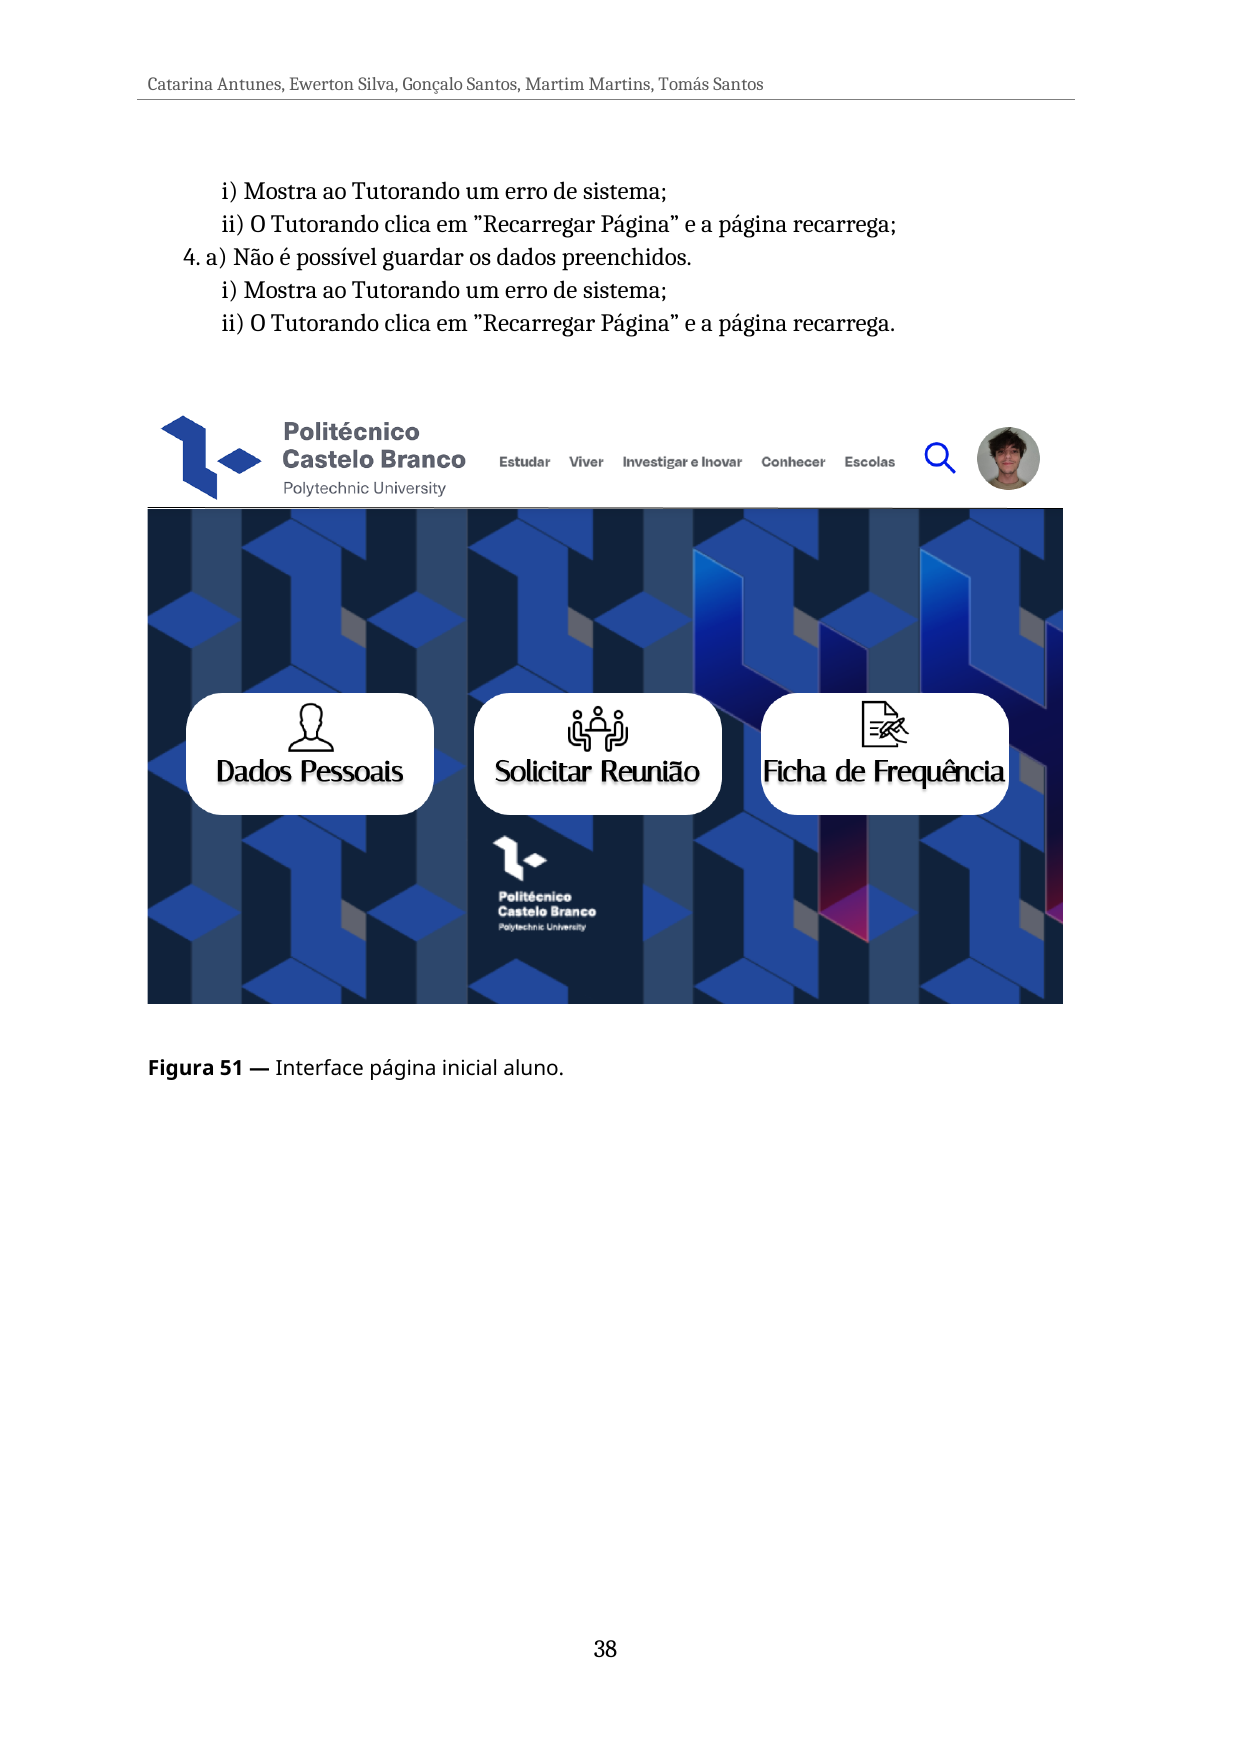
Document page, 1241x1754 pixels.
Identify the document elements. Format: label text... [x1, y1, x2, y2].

text Figura 51 — Interface página inicial aluno. [148, 1053, 1063, 1081]
text ii) O Tutorando clica em ”Recarregar Página” e a página recarrega. [148, 309, 1063, 338]
picture [147, 408, 1063, 1004]
text ii) O Tutorando clica em ”Recarregar Página” e a página recarrega; [148, 210, 1063, 239]
text i) Mostra ao Tutorando um erro de sistema; [148, 276, 1063, 305]
text 4. a) Não é possível guardar os dados preenchidos. [148, 243, 1063, 272]
text i) Mostra ao Tutorando um erro de sistema; [148, 177, 1063, 206]
